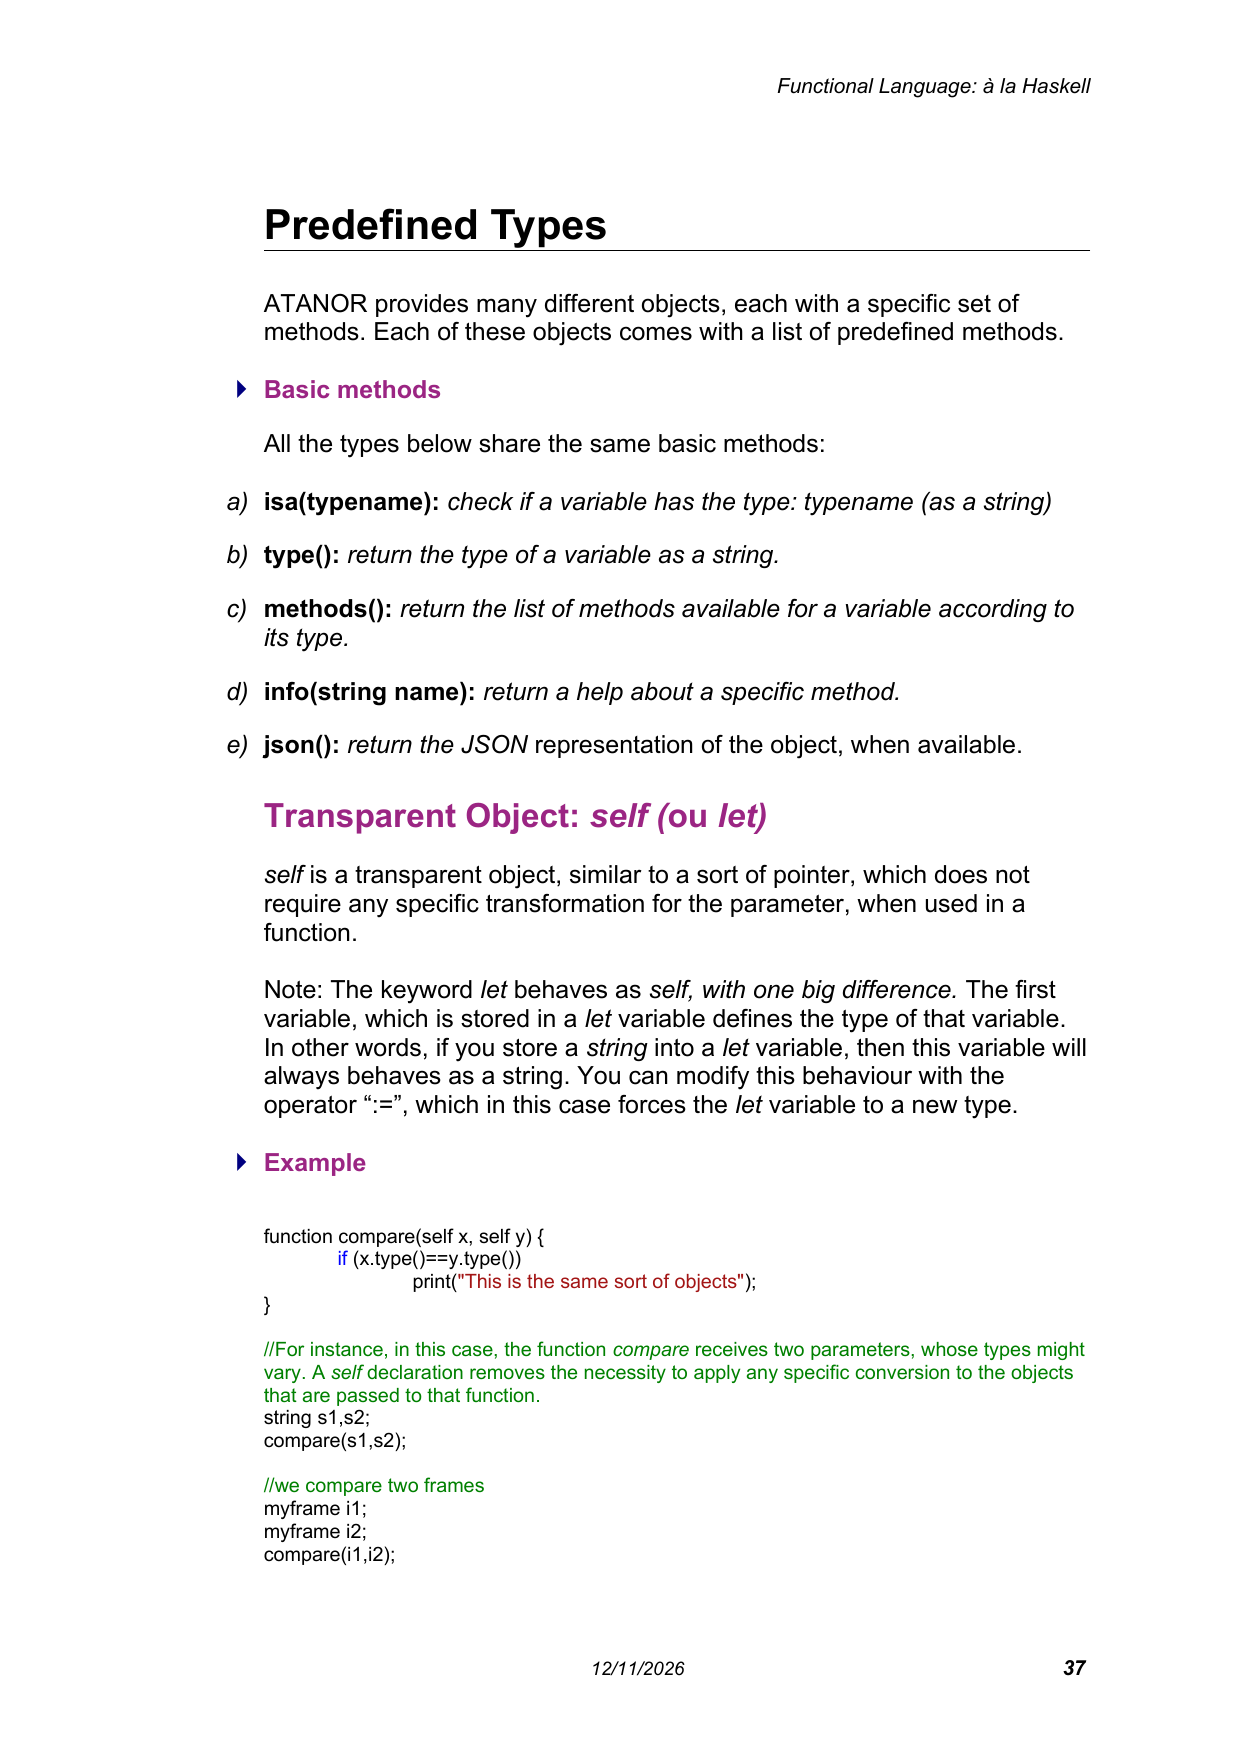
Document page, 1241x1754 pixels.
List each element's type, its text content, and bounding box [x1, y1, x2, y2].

text compare(i1,i2); [263, 1542, 1090, 1565]
text myframe i1; [263, 1497, 1090, 1520]
text info(string name): return a help about a specific method. [226, 677, 1090, 705]
text if (x.type()==y.type()) [263, 1247, 1090, 1270]
text //For instance, in this case, the function compare receives two parameters, whose types might vary. A self declaration removes the necessity to apply any specific conversion to the objects that are passed to that function. [263, 1338, 1090, 1406]
text ATANOR provides many different objects, each with a specific set of methods. Each of these objects comes with a list of predefined methods. [263, 288, 1090, 346]
text } [263, 1293, 1090, 1315]
text json(): return the JSON representation of the object, when available. [226, 730, 1090, 759]
text string s1,s2; [263, 1406, 1090, 1429]
subtitle Basic methods [226, 375, 1090, 404]
text isa(typename): check if a variable has the type: typename (as a string) [226, 487, 1090, 515]
text function compare(self x, self y) { [263, 1224, 1090, 1247]
text methods(): return the list of methods available for a variable according to its type. [226, 594, 1090, 652]
text self is a transparent object, similar to a sort of pointer, which does not require any specific transformation for the parameter, when used in a function. [263, 860, 1090, 946]
text //we compare two frames [263, 1474, 1090, 1497]
subtitle Example [226, 1147, 1090, 1177]
text print("This is the same sort of objects"); [263, 1270, 1090, 1293]
text myframe i2; [263, 1520, 1090, 1542]
text compare(s1,s2); [263, 1429, 1090, 1452]
subtitle Predefined Types [263, 200, 1090, 251]
subtitle Transparent Object: self (ou let) [263, 797, 1090, 835]
text All the types below share the same basic methods: [263, 429, 1090, 458]
text Note: The keyword let behaves as self, with one big difference. The first variable, which is stored in a let variable defines the type of that variable. In other words, if you store a string into a let variable, then this variable will always behaves as a string. You can modify this behaviour with the operator “:=”, which in this case forces the let variable to a new type. [263, 975, 1090, 1119]
text type(): return the type of a variable as a string. [226, 540, 1090, 569]
